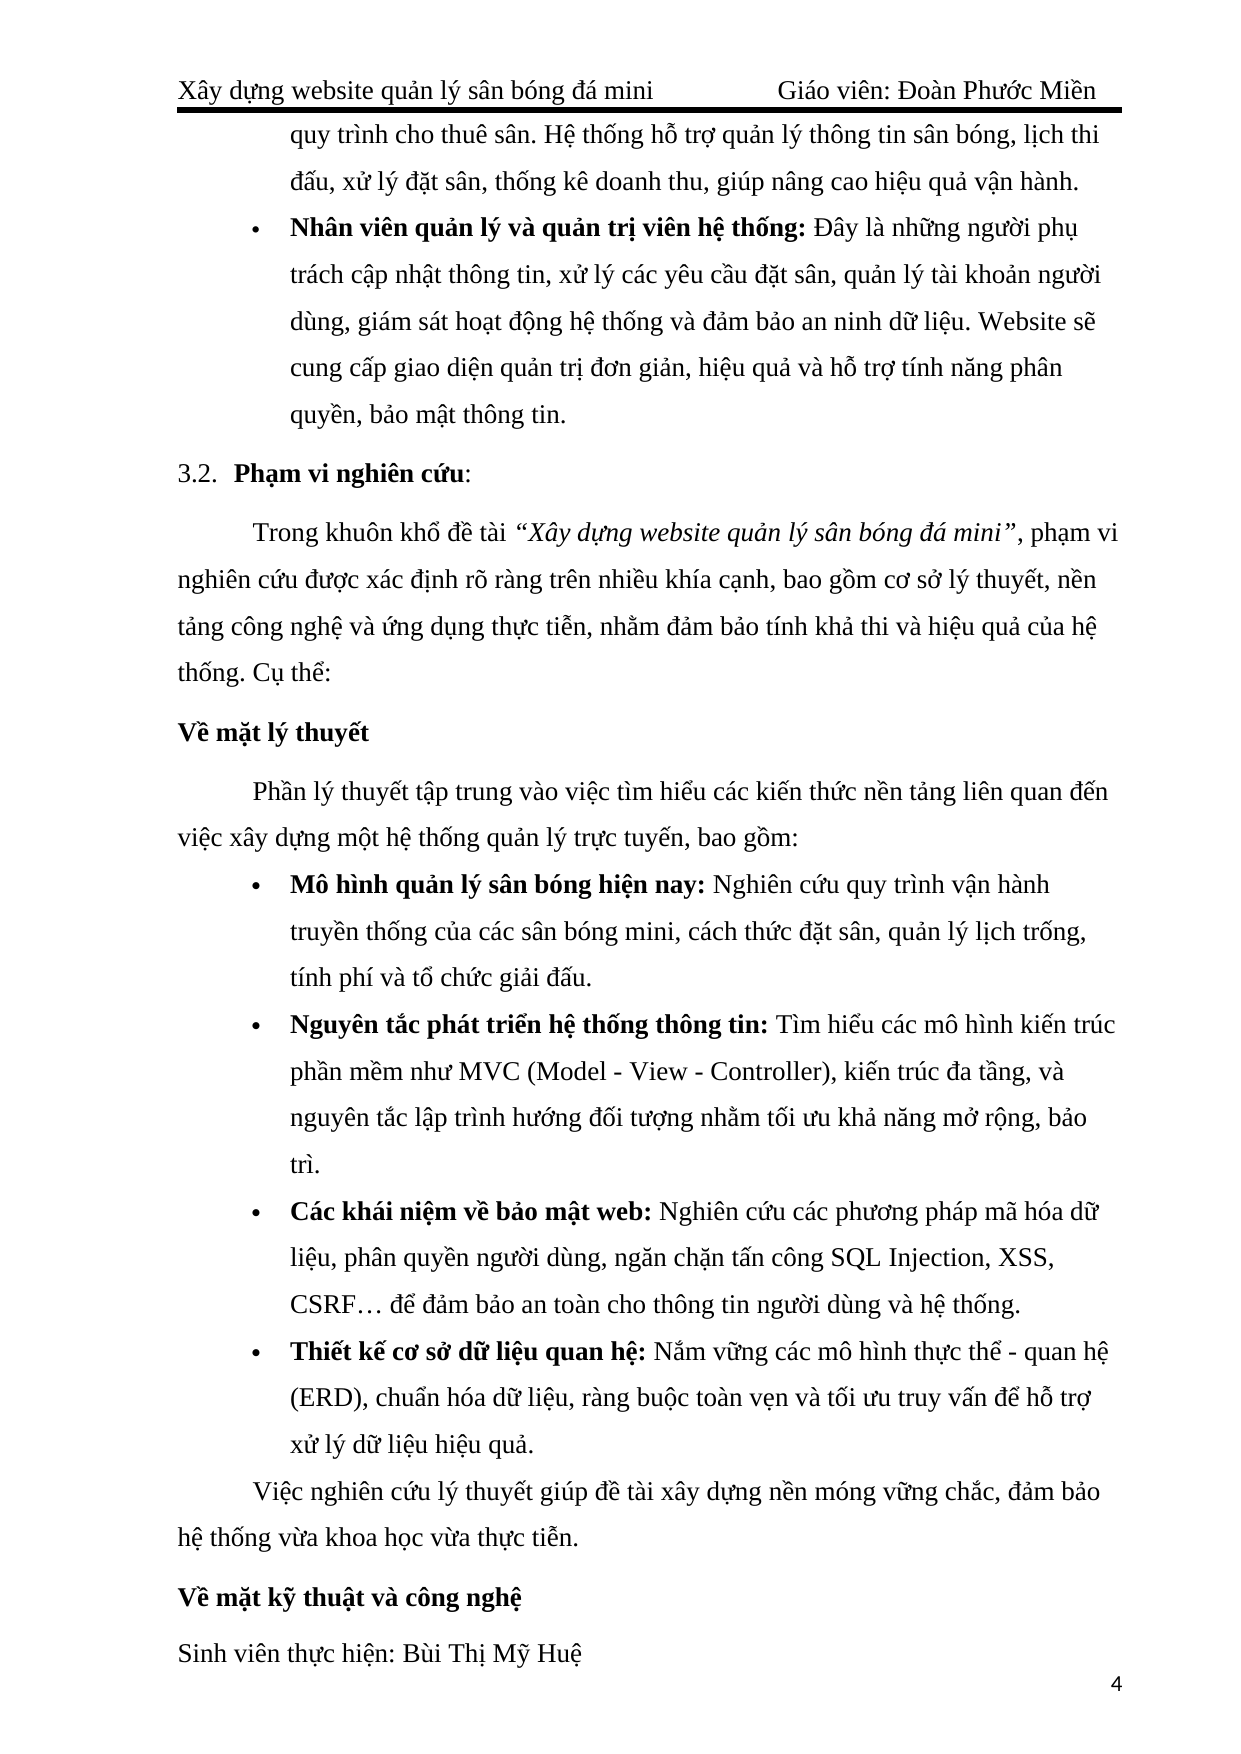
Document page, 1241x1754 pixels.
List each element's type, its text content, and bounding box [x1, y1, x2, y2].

text Về mặt lý thuyết [177, 716, 1122, 747]
text Việc nghiên cứu lý thuyết giúp đề tài xây dựng nền móng vững chắc, đảm bảo hệ thống vừa khoa học vừa thực tiễn. [177, 1475, 1122, 1553]
list Mô hình quản lý sân bóng hiện nay: Nghiên cứu quy trình vận hành truyền thống của các sân bóng mini, cách thức đặt sân, quản lý lịch trống, tính phí và tổ chức giải đấu. [252, 868, 1122, 993]
text Về mặt kỹ thuật và công nghệ [177, 1581, 1122, 1612]
text Phần lý thuyết tập trung vào việc tìm hiểu các kiến thức nền tảng liên quan đến việc xây dựng một hệ thống quản lý trực tuyến, bao gồm: [177, 775, 1122, 853]
list Nhân viên quản lý và quản trị viên hệ thống: Đây là những người phụ trách cập nhật thông tin, xử lý các yêu cầu đặt sân, quản lý tài khoản người dùng, giám sát hoạt động hệ thống và đảm bảo an ninh dữ liệu. Website sẽ cung cấp giao diện quản trị đơn giản, hiệu quả và hỗ trợ tính năng phân quyền, bảo mật thông tin. [252, 211, 1122, 429]
text Trong khuôn khổ đề tài “Xây dựng website quản lý sân bóng đá mini”, phạm vi nghiên cứu được xác định rõ ràng trên nhiều khía cạnh, bao gồm cơ sở lý thuyết, nền tảng công nghệ và ứng dụng thực tiễn, nhằm đảm bảo tính khả thi và hiệu quả của hệ thống. Cụ thể: [177, 516, 1122, 688]
list Nguyên tắc phát triển hệ thống thông tin: Tìm hiểu các mô hình kiến trúc phần mềm như MVC (Model - View - Controller), kiến trúc đa tầng, và nguyên tắc lập trình hướng đối tượng nhằm tối ưu khả năng mở rộng, bảo trì. [252, 1008, 1122, 1179]
list Các khái niệm về bảo mật web: Nghiên cứu các phương pháp mã hóa dữ liệu, phân quyền người dùng, ngăn chặn tấn công SQL Injection, XSS, CSRF… để đảm bảo an toàn cho thông tin người dùng và hệ thống. [252, 1195, 1122, 1319]
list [252, 118, 1122, 196]
subtitle Phạm vi nghiên cứu: [177, 457, 1122, 488]
list Thiết kế cơ sở dữ liệu quan hệ: Nắm vững các mô hình thực thể - quan hệ (ERD), chuẩn hóa dữ liệu, ràng buộc toàn vẹn và tối ưu truy vấn để hỗ trợ xử lý dữ liệu hiệu quả. [252, 1335, 1122, 1459]
